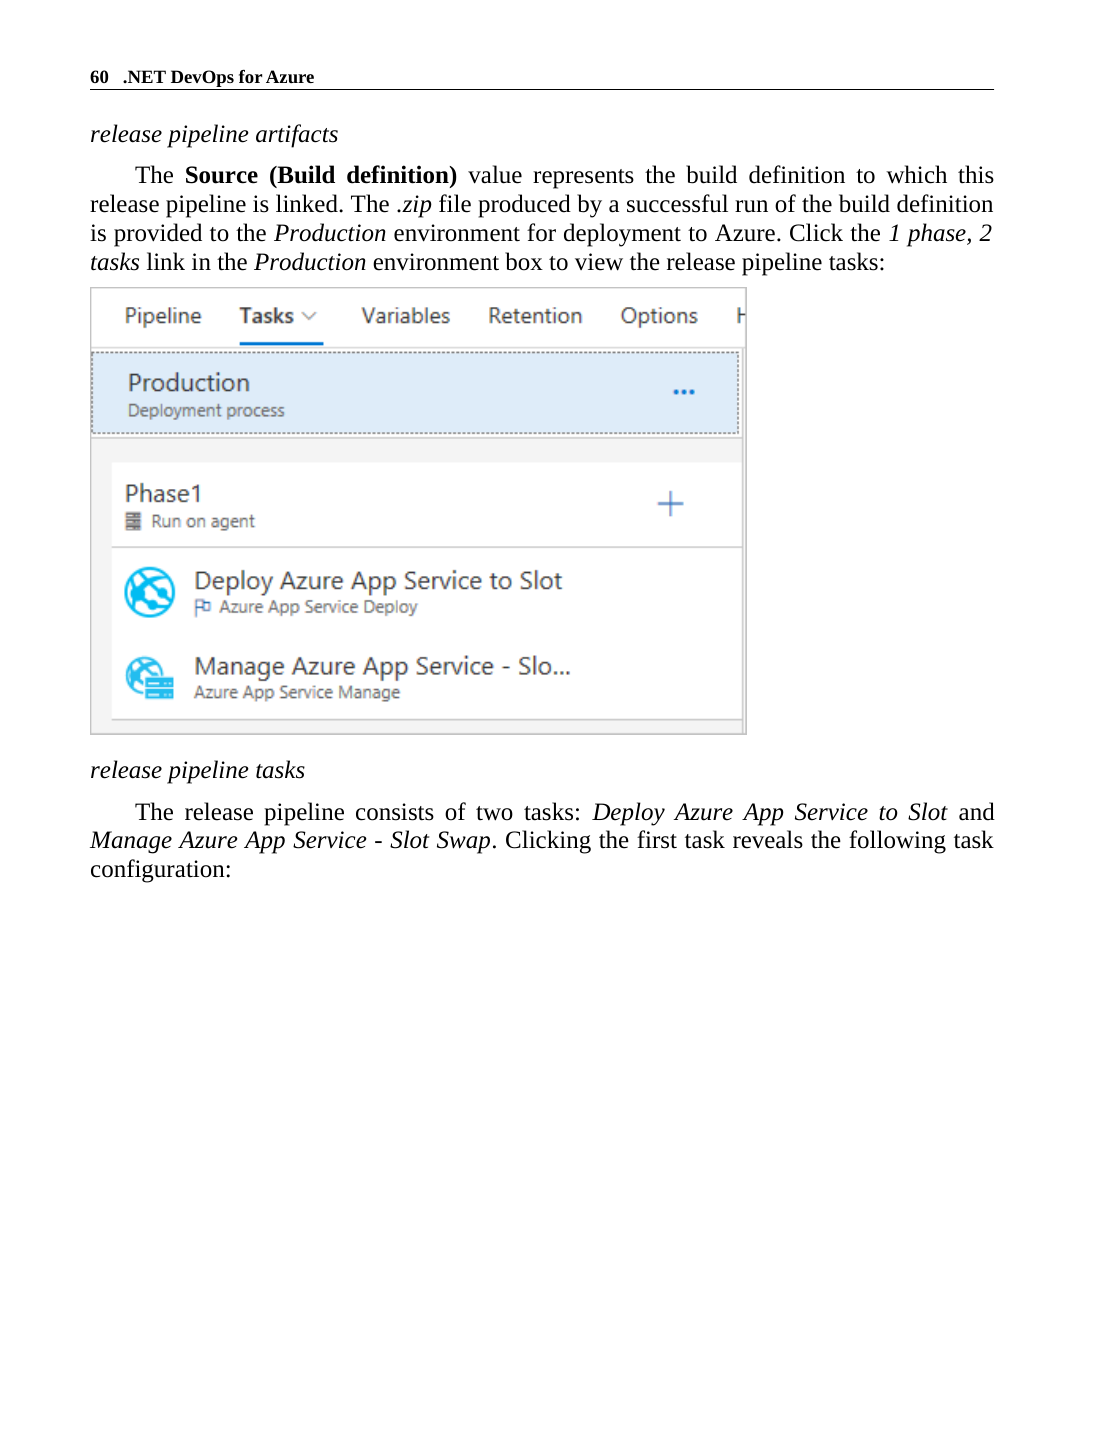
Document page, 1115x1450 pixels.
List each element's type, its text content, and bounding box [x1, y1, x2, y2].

text release pipeline tasks [90, 756, 994, 784]
picture [90, 287, 747, 735]
text release pipeline artifacts [90, 119, 994, 148]
text The release pipeline consists of two tasks: Deploy Azure App Service to Slot and Manage Azure App Service - Slot Swap. Clicking the first task reveals the following task configuration: [90, 797, 994, 883]
text The Source (Build definition) value represents the build definition to which this release pipeline is linked. The .zip file produced by a successful run of the build definition is provided to the Production environment for deployment to Azure. Click the 1 phase, 2 tasks link in the Production environment box to view the release pipeline tasks: [90, 160, 994, 275]
